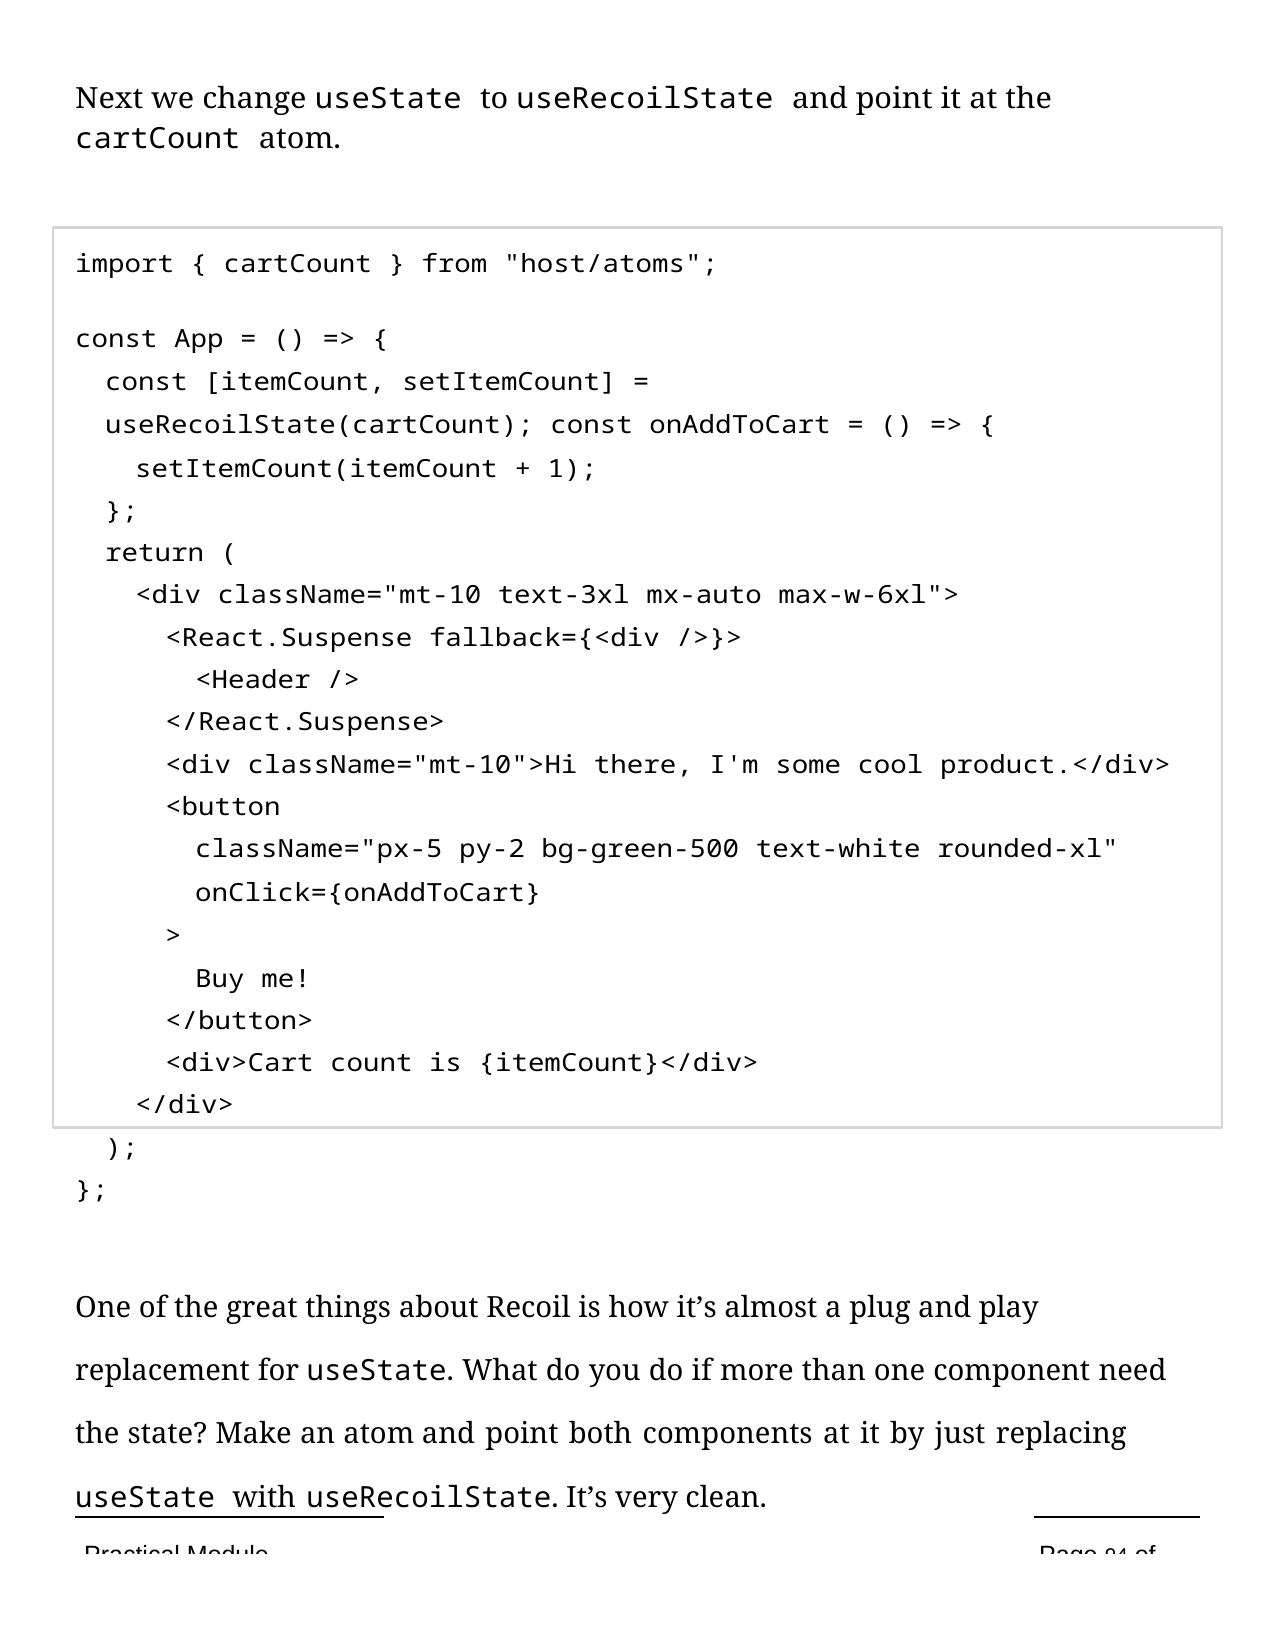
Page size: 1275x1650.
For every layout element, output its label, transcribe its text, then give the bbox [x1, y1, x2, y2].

text </React.Suspense> [165, 704, 1212, 738]
text ); [105, 1129, 1212, 1163]
text <div>Cart count is {itemCount}</div> [165, 1045, 1212, 1079]
text </div> [135, 1087, 1212, 1121]
text <Header /> [195, 662, 1212, 696]
text const [itemCount, setItemCount] = useRecoilState(cartCount); const onAddToCart = () => { [105, 363, 1037, 441]
text className="px-5 py-2 bg-green-500 text-white rounded-xl" onClick={onAddToCart} [195, 831, 1212, 908]
text <React.Suspense fallback={<div />}> [165, 619, 1212, 653]
text <button [165, 789, 1212, 823]
text Next we change useState to useRecoilState and point it at the cartCount atom. [75, 78, 1212, 157]
text setItemCount(itemCount + 1); [135, 450, 1212, 484]
text <div className="mt-10">Hi there, I'm some cool product.</div> [165, 746, 1212, 780]
text import { cartCount } from "host/atoms"; const App = () => { [75, 205, 733, 355]
text }; [105, 493, 1212, 527]
text return ( [105, 535, 1212, 569]
text }; [75, 1172, 1212, 1206]
text Buy me! [195, 960, 1212, 994]
text </button> [165, 1003, 1212, 1037]
text <div className="mt-10 text-3xl mx-auto max-w-6xl"> [135, 577, 1212, 611]
text > [165, 918, 1212, 952]
text One of the great things about Recoil is how it’s almost a plug and play replacement for useState. What do you do if more than one component need the state? Make an atom and point both components at it by just replacing useState with useRecoilState. It’s very clean. [75, 1286, 1207, 1516]
